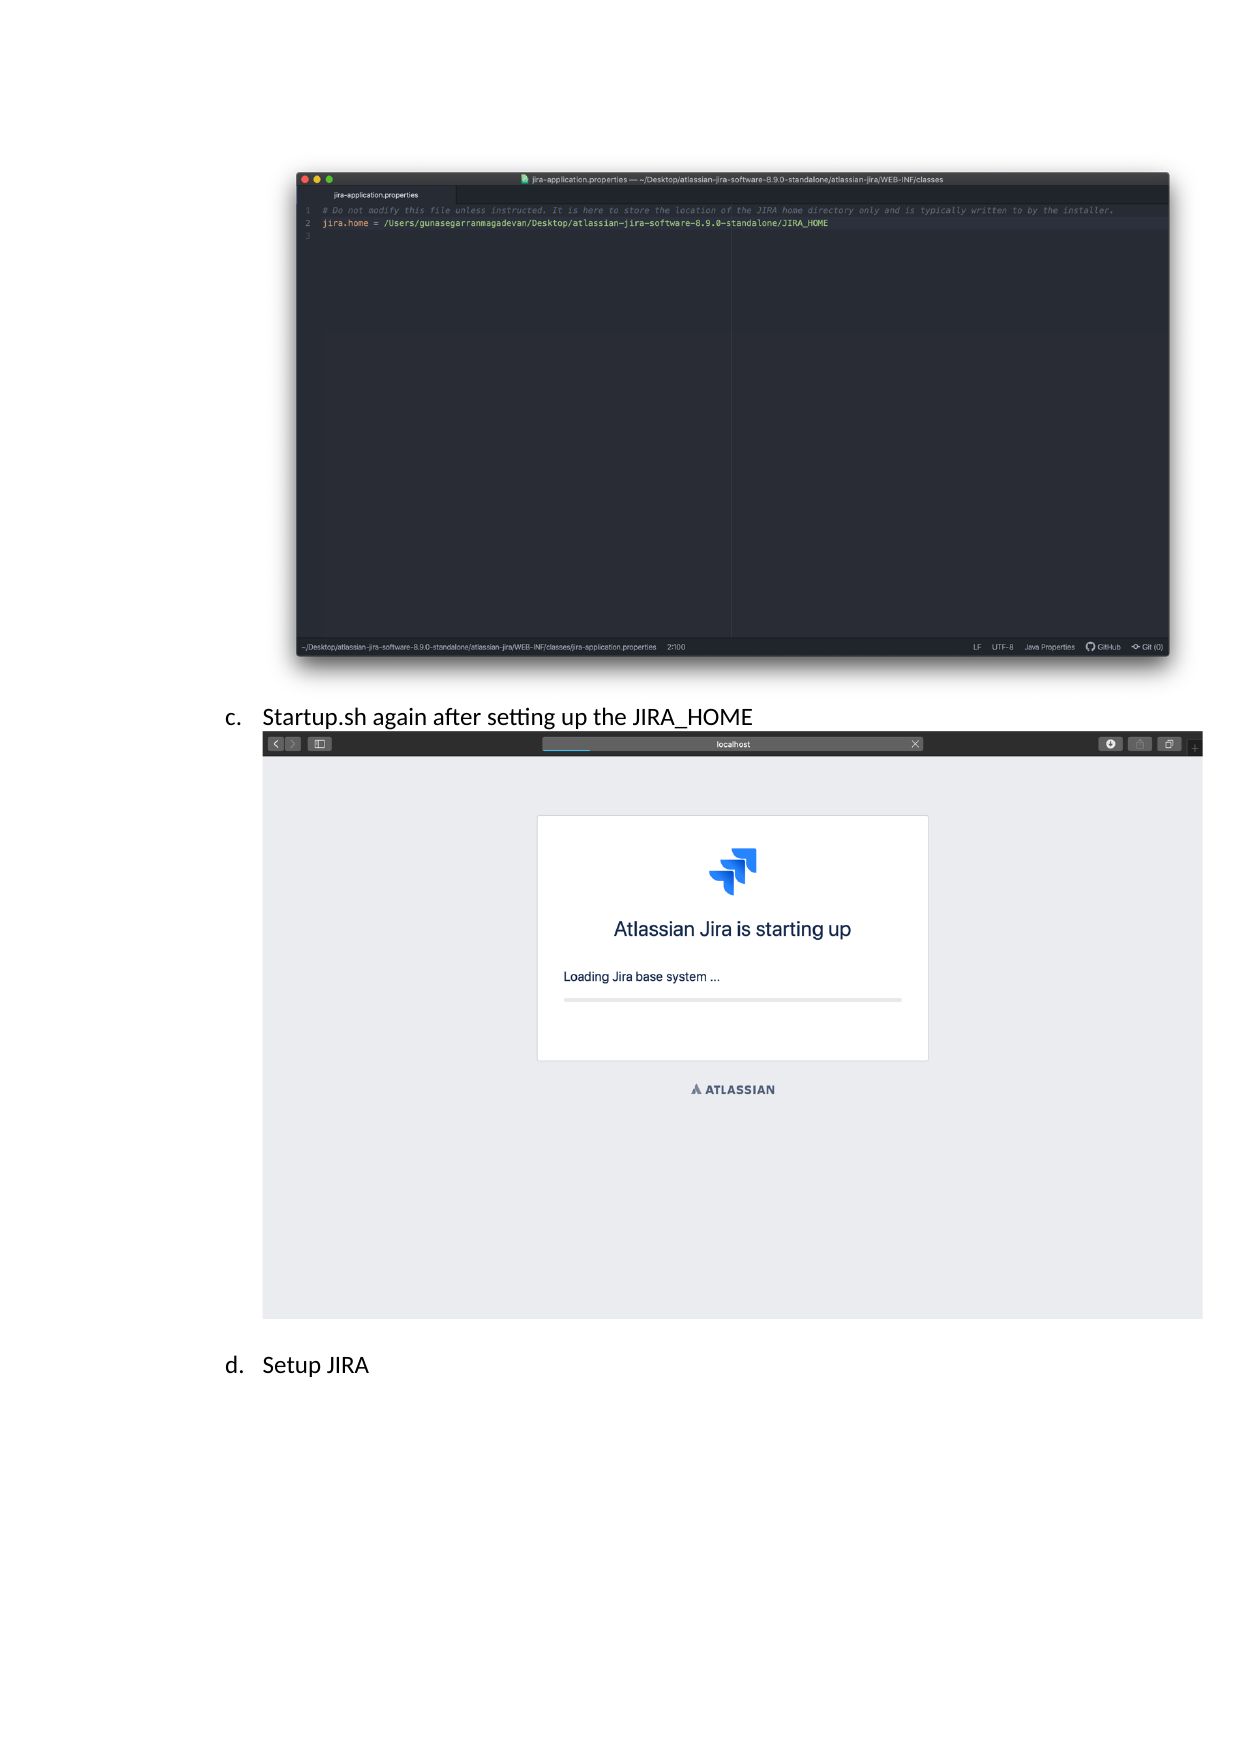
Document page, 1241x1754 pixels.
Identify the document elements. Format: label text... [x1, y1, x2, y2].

list Startup.sh again after setting up the JIRA_HOME [225, 701, 1090, 731]
list Setup JIRA [225, 1349, 1090, 1380]
picture [262, 731, 1203, 1319]
picture [262, 150, 1203, 701]
